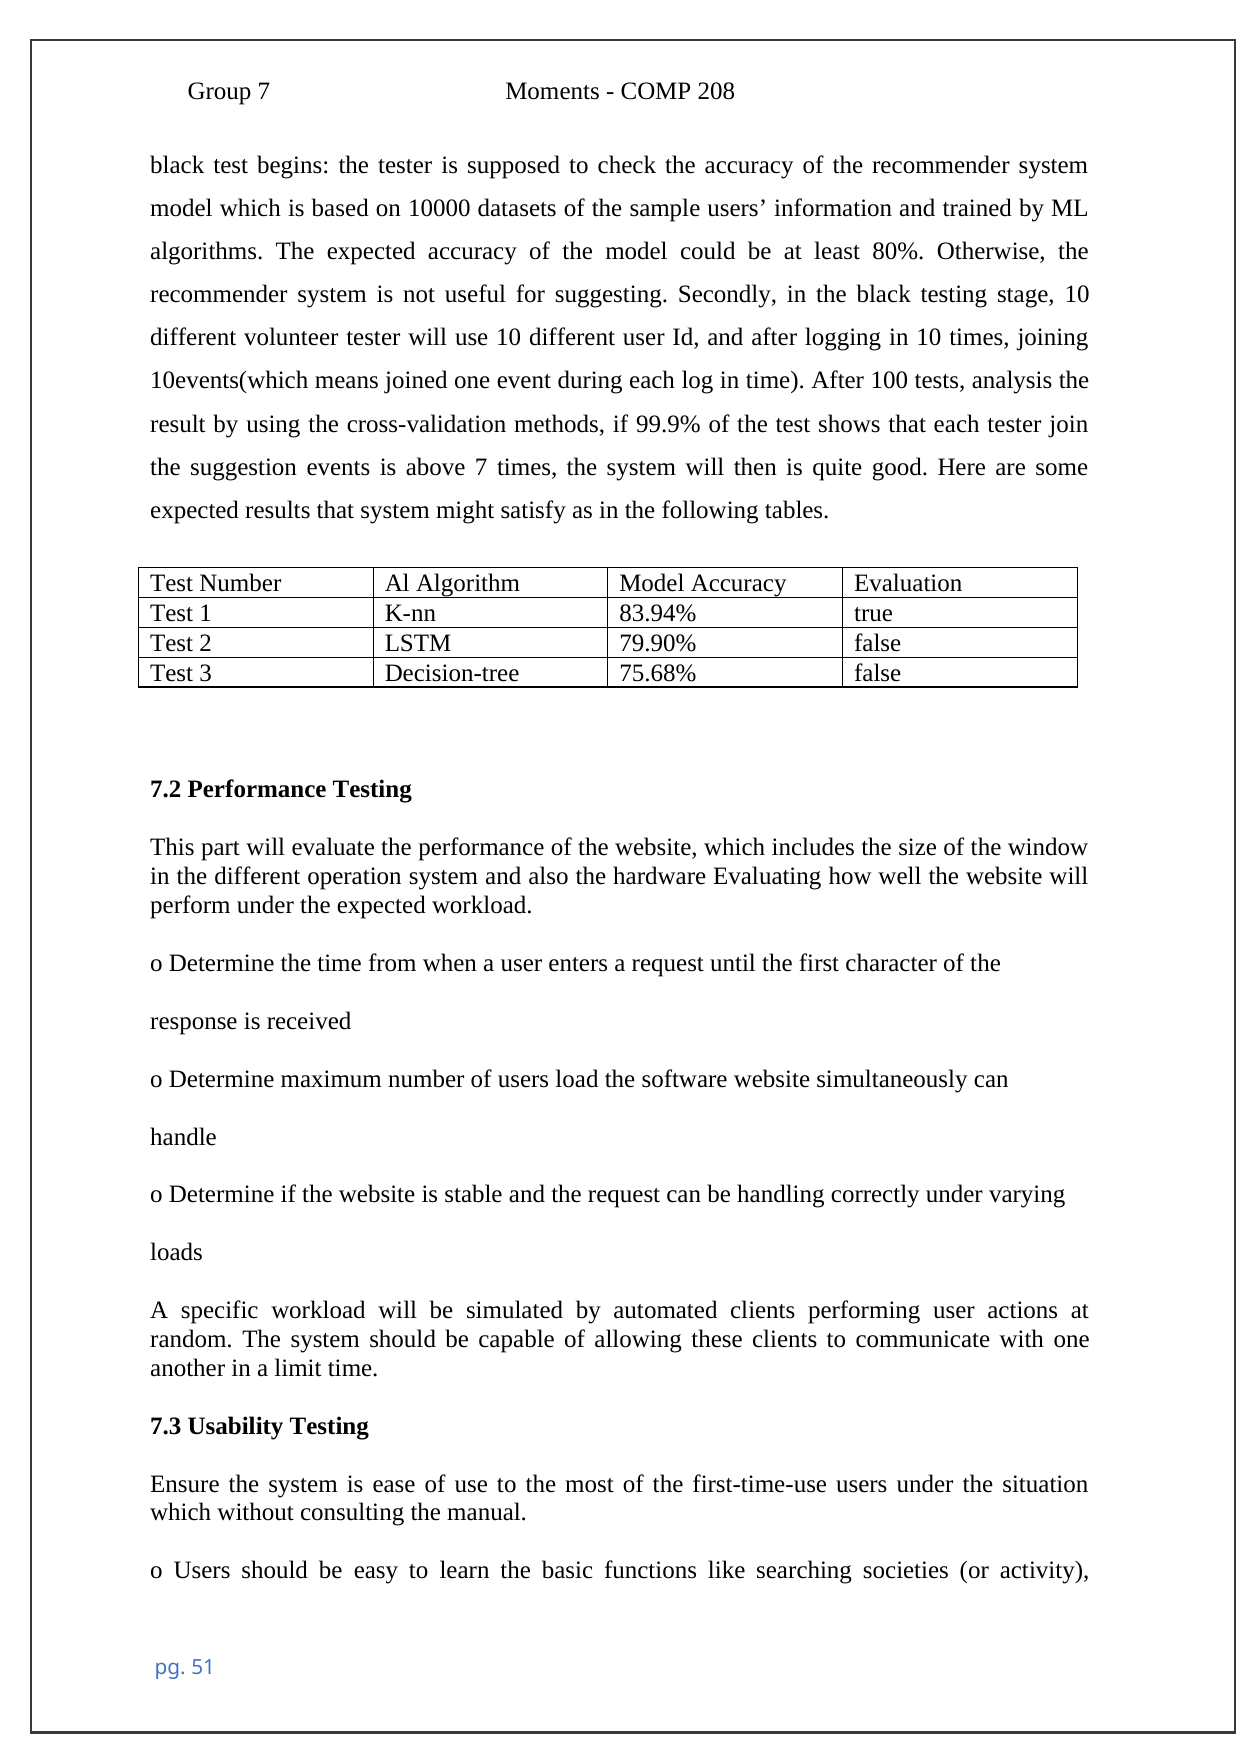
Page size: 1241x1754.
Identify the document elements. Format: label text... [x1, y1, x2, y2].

table_cell Test 1 [139, 598, 373, 627]
text o Determine the time from when a user enters a request until the first character of the [150, 948, 1090, 977]
text 7.2 Performance Testing [150, 774, 1090, 803]
text This part will evaluate the performance of the website, which includes the size of the window in the different operation system and also the hardware Evaluating how well the website will perform under the expected workload. [150, 832, 1090, 919]
table_cell Test 2 [139, 628, 373, 657]
text 7.3 Usability Testing [150, 1411, 1090, 1439]
text response is received [150, 1006, 1090, 1034]
text loads [150, 1237, 1090, 1266]
table_cell false [843, 628, 1077, 657]
text o Determine maximum number of users load the software website simultaneously can [150, 1064, 1090, 1092]
table_cell 83.94% [608, 598, 842, 627]
table_cell 75.68% [608, 658, 842, 686]
table_cell true [843, 598, 1077, 627]
table_header Al Algorithm [374, 568, 607, 597]
table_cell 79.90% [608, 628, 842, 657]
text A specific workload will be simulated by automated clients performing user actions at random. The system should be capable of allowing these clients to communicate with one another in a limit time. [150, 1295, 1090, 1382]
table_header Test Number [139, 568, 373, 597]
table_cell Decision-tree [374, 658, 607, 686]
text o Determine if the website is stable and the request can be handling correctly under varying [150, 1179, 1090, 1208]
text Ensure the system is ease of use to the most of the first-time-use users under the situation which without consulting the manual. [150, 1469, 1090, 1526]
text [150, 1555, 1090, 1584]
table_header Evaluation [843, 568, 1077, 597]
text handle [150, 1122, 1090, 1150]
table_header Model Accuracy [608, 568, 842, 597]
table_cell LSTM [374, 628, 607, 657]
table_cell false [843, 658, 1077, 686]
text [150, 150, 1090, 524]
table_cell K-nn [374, 598, 607, 627]
table_cell Test 3 [139, 658, 373, 686]
